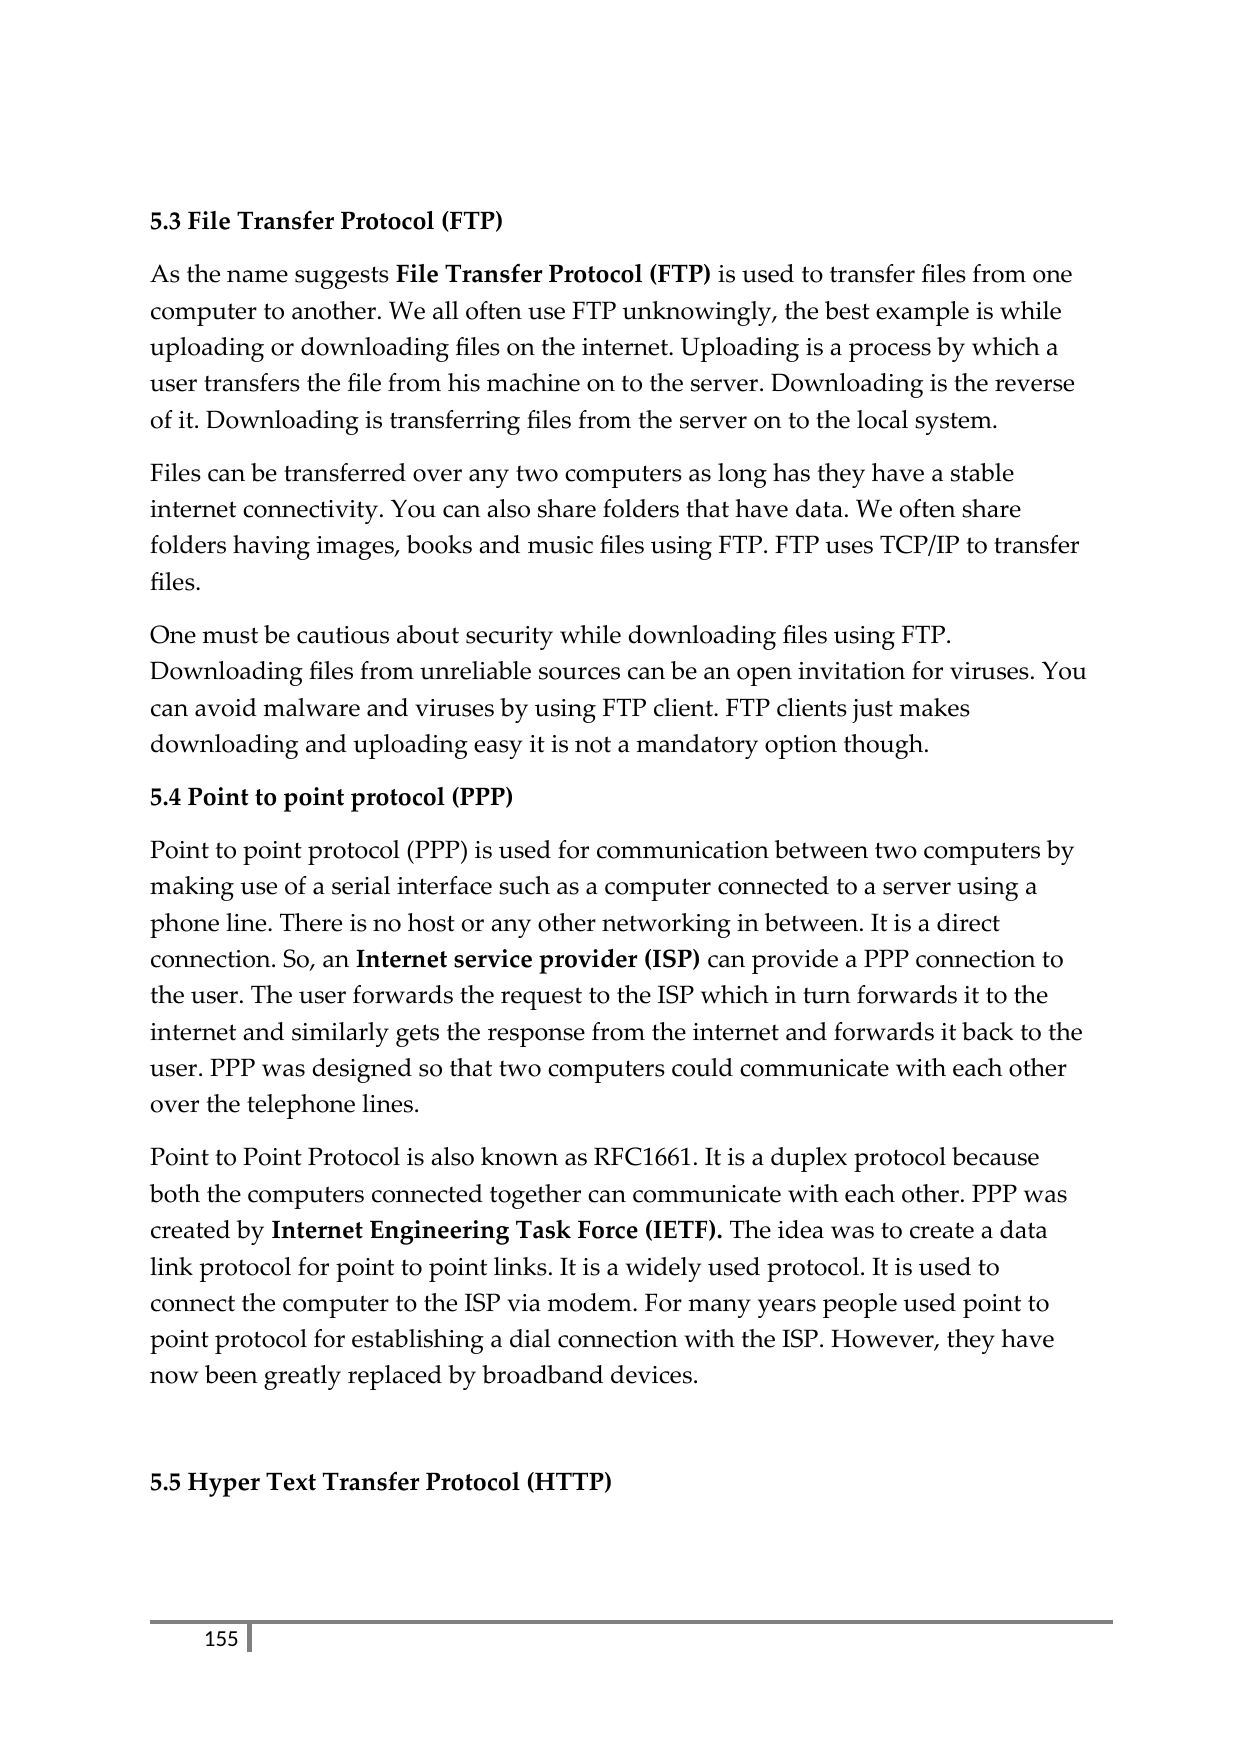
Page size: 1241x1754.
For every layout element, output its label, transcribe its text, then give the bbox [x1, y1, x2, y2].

text 5.3 File Transfer Protocol (FTP) [150, 203, 1090, 237]
text Point to Point Protocol is also known as RFC1661. It is a duplex protocol because both the computers connected together can communicate with each other. PPP was created by Internet Engineering Task Force (IETF). The idea was to create a data link protocol for point to point links. It is a widely used protocol. It is used to connect the computer to the ISP via modem. For many years people used point to point protocol for establishing a dial connection with the ISP. However, they have now been greatly replaced by broadband devices. [150, 1139, 1090, 1391]
text As the name suggests File Transfer Protocol (FTP) is used to transfer files from one computer to another. We all often use FTP unknowingly, the best example is while uploading or downloading files on the internet. Uploading is a process by which a user transfers the file from his machine on to the server. Downloading is the reverse of it. Downloading is transferring files from the server on to the local system. [150, 256, 1090, 435]
text Files can be transferred over any two computers as long has they have a stable internet connectivity. You can also share folders that have data. We often share folders having images, books and music files using FTP. FTP uses TCP/IP to transfer files. [150, 454, 1090, 597]
text Point to point protocol (PPP) is used for communication between two computers by making use of a serial interface such as a computer connected to a server using a phone line. There is no host or any other networking in between. It is a direct connection. So, an Internet service provider (ISP) can provide a PPP connection to the user. The user forwards the request to the ISP which in turn forwards it to the internet and similarly gets the response from the internet and forwards it back to the user. PPP was designed so that two computers could communicate with each other over the telephone lines. [150, 832, 1090, 1120]
text One must be cautious about security while downloading files using FTP. Downloading files from unreliable sources can be an open invitation for viruses. You can avoid malware and viruses by using FTP client. FTP clients just makes downloading and uploading easy it is not a mandatory option though. [150, 617, 1090, 759]
text 5.4 Point to point protocol (PPP) [150, 779, 1090, 812]
text 5.5 Hyper Text Transfer Protocol (HTTP) [150, 1463, 1090, 1497]
